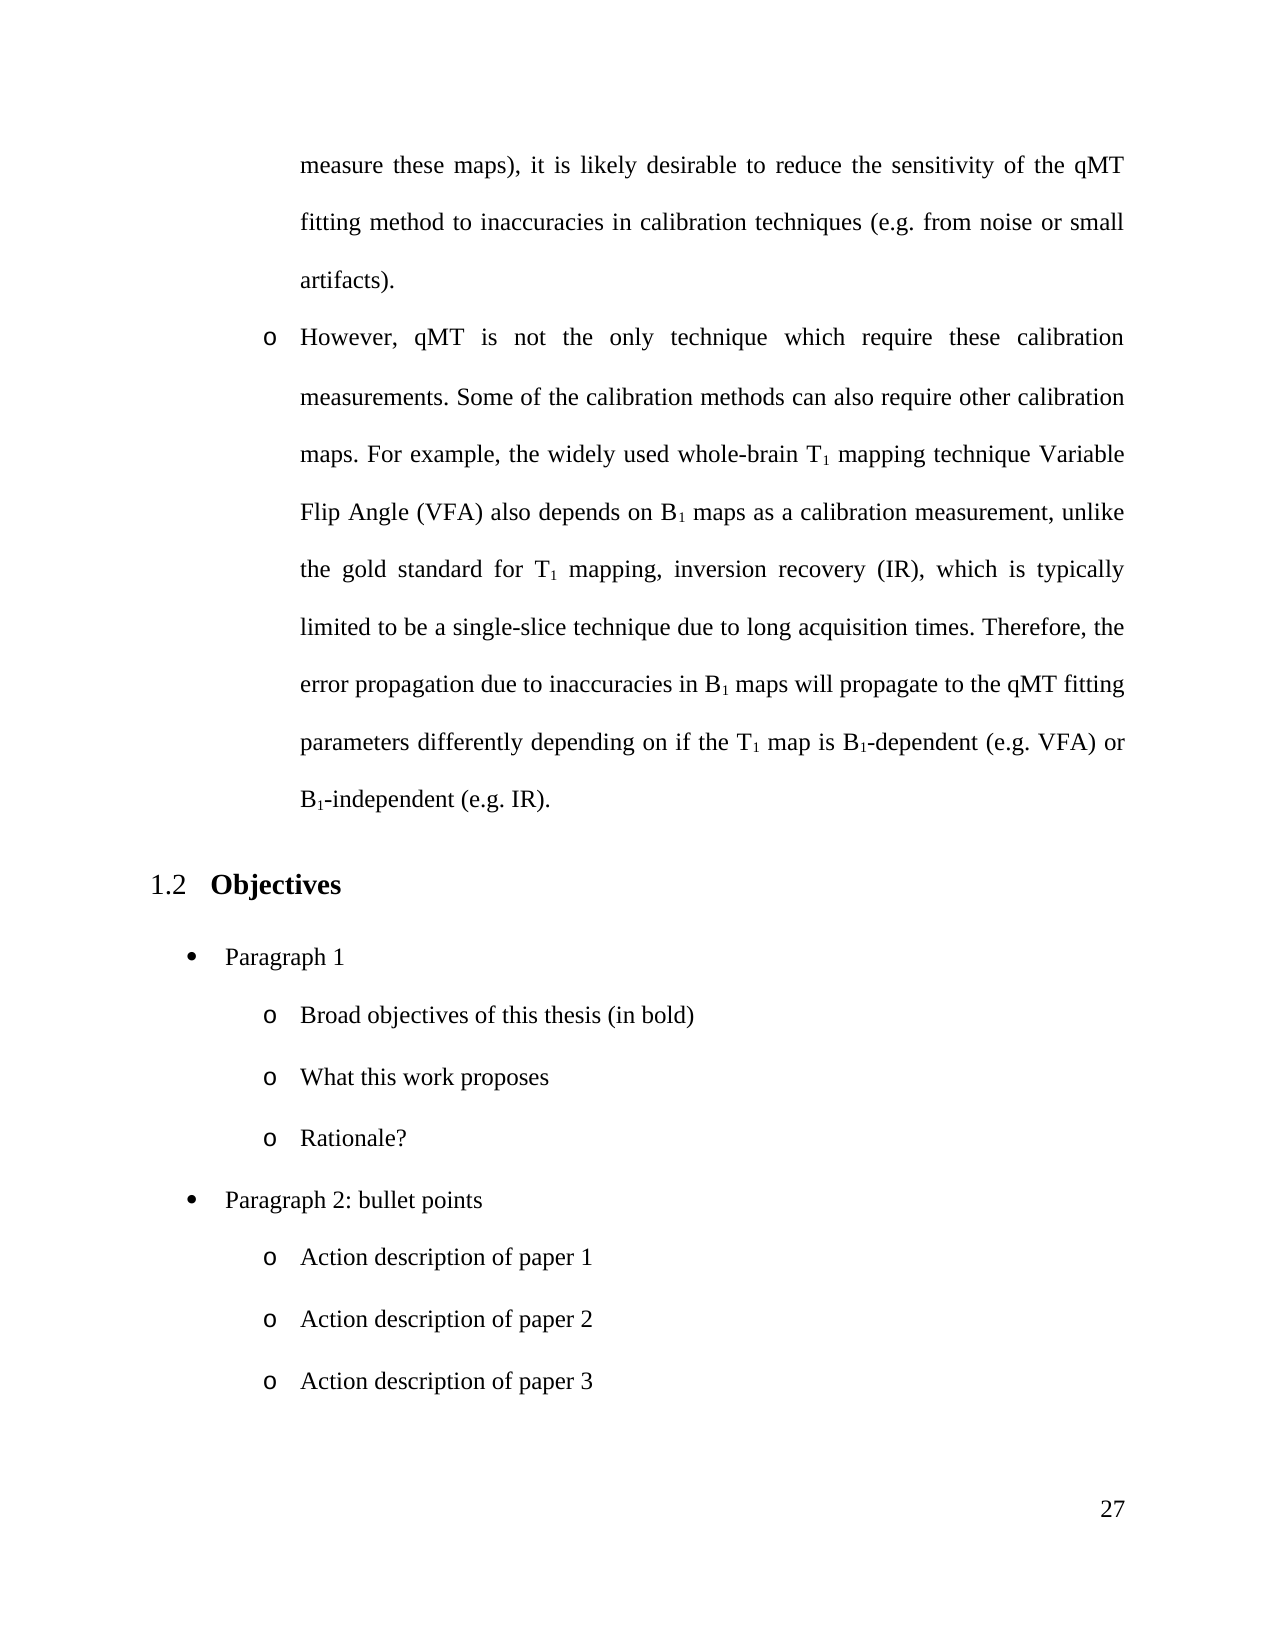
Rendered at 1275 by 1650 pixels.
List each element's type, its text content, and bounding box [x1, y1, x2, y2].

list Action description of paper 2 [262, 1304, 1125, 1335]
list Paragraph 1 [187, 942, 1125, 971]
subtitle Objectives [150, 867, 1125, 901]
list Rationale? [262, 1123, 1125, 1154]
list Paragraph 2: bullet points [187, 1185, 1125, 1214]
list However, qMT is not the only technique which require these calibration measurements. Some of the calibration methods can also require other calibration maps. For example, the widely used whole-brain T1 mapping technique Variable Flip Angle (VFA) also depends on B1 maps as a calibration measurement, unlike the gold standard for T1 mapping, inversion recovery (IR), which is typically limited to be a single-slice technique due to long acquisition times. Therefore, the error propagation due to inaccuracies in B1 maps will propagate to the qMT fitting parameters differently depending on if the T1 map is B1-dependent (e.g. VFA) or B1-independent (e.g. IR). [262, 322, 1125, 813]
list Broad objectives of this thesis (in bold) [262, 1000, 1125, 1031]
list What this work proposes [262, 1062, 1125, 1092]
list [262, 150, 1125, 294]
list Action description of paper 3 [262, 1366, 1125, 1397]
list Action description of paper 1 [262, 1242, 1125, 1273]
